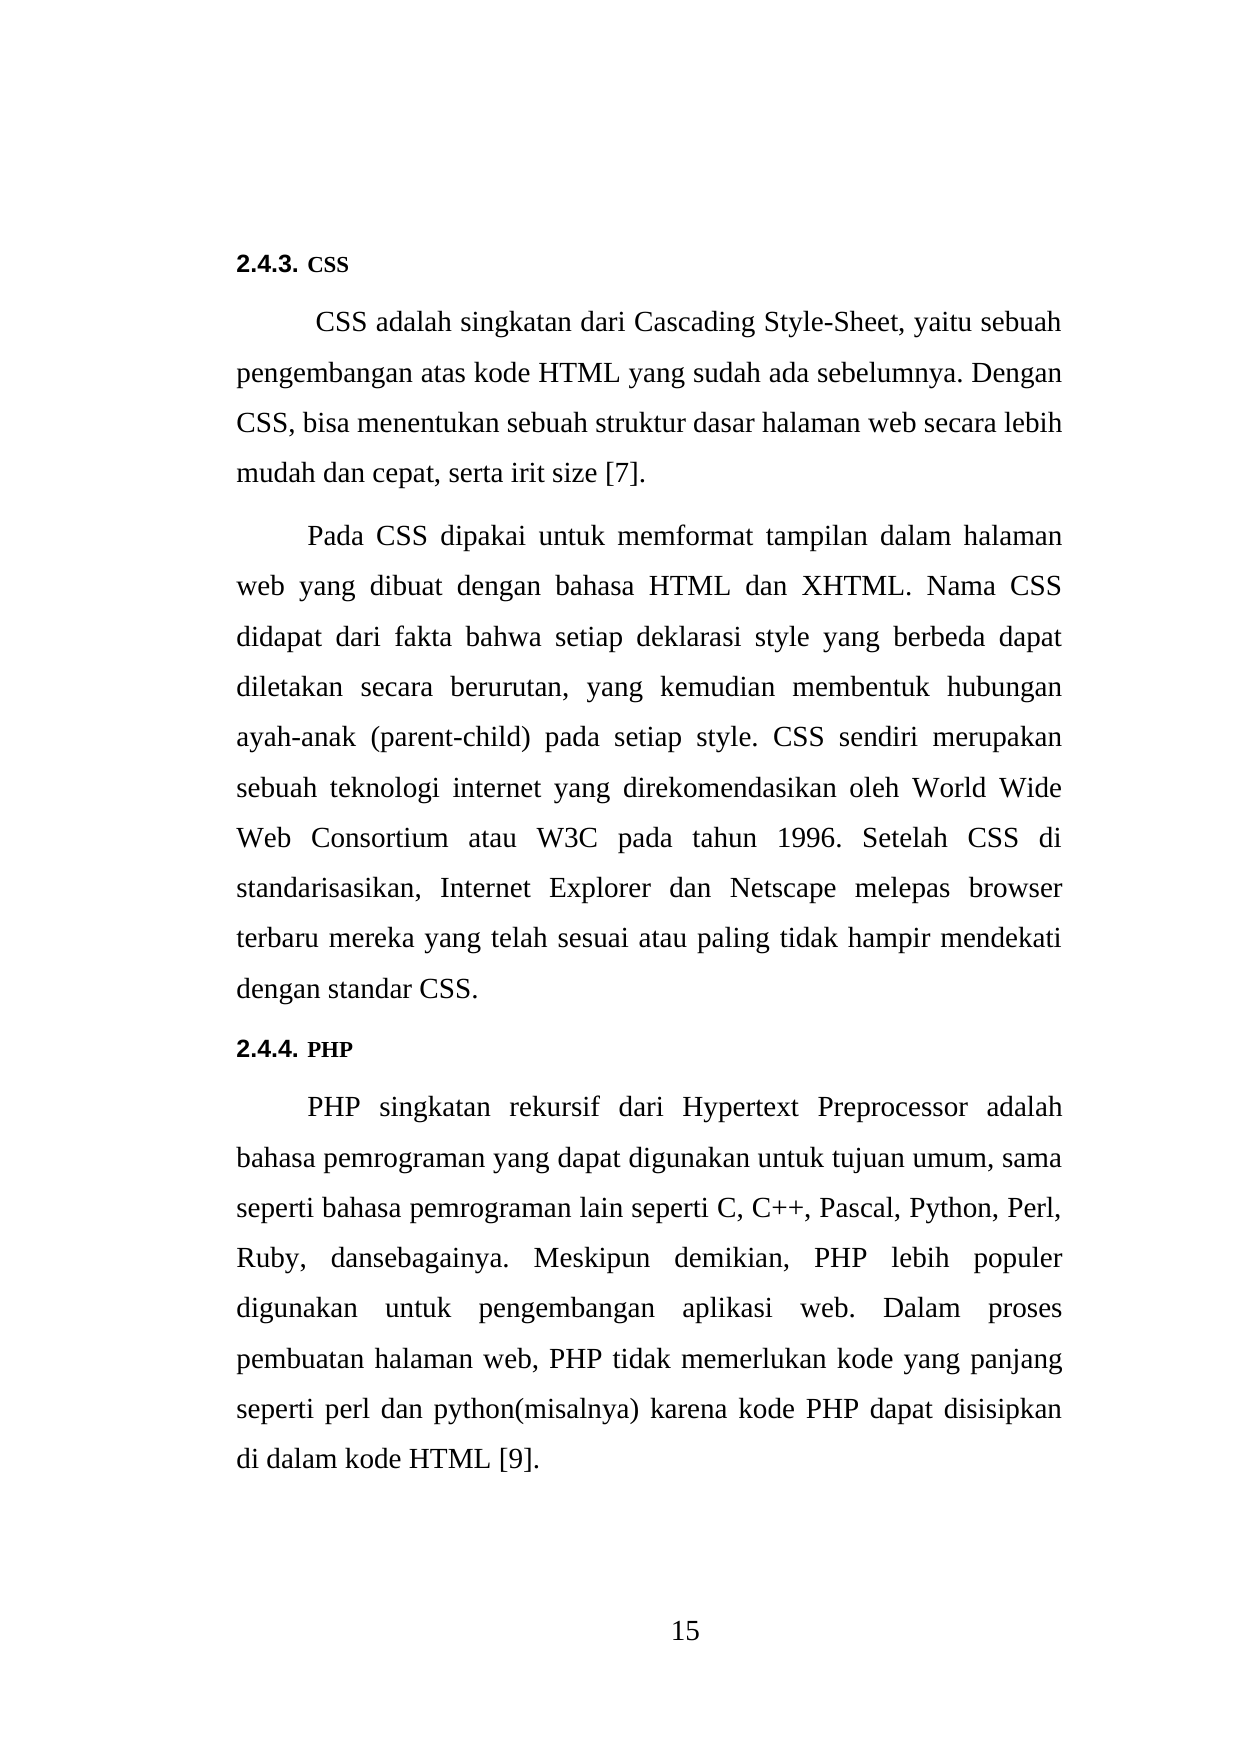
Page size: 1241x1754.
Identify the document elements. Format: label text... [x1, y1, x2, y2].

text PHP singkatan rekursif dari Hypertext Preprocessor adalah bahasa pemrograman yang dapat digunakan untuk tujuan umum, sama seperti bahasa pemrograman lain seperti C, C++, Pascal, Python, Perl, Ruby, dansebagainya. Meskipun demikian, PHP lebih populer digunakan untuk pengembangan aplikasi web. Dalam proses pembuatan halaman web, PHP tidak memerlukan kode yang panjang seperti perl dan python(misalnya) karena kode PHP dapat disisipkan di dalam kode HTML [9]. [236, 1089, 1063, 1475]
subtitle PHP [236, 1034, 1063, 1062]
text CSS adalah singkatan dari Cascading Style-Sheet, yaitu sebuah pengembangan atas kode HTML yang sudah ada sebelumnya. Dengan CSS, bisa menentukan sebuah struktur dasar halaman web secara lebih mudah dan cepat, serta irit size [7]. [236, 304, 1063, 489]
text Pada CSS dipakai untuk memformat tampilan dalam halaman web yang dibuat dengan bahasa HTML dan XHTML. Nama CSS didapat dari fakta bahwa setiap deklarasi style yang berbeda dapat diletakan secara berurutan, yang kemudian membentuk hubungan ayah-anak (parent-child) pada setiap style. CSS sendiri merupakan sebuah teknologi internet yang direkomendasikan oleh World Wide Web Consortium atau W3C pada tahun 1996. Setelah CSS di standarisasikan, Internet Explorer dan Netscape melepas browser terbaru mereka yang telah sesuai atau paling tidak hampir mendekati dengan standar CSS. [236, 518, 1063, 1004]
subtitle CSS [236, 249, 1063, 277]
